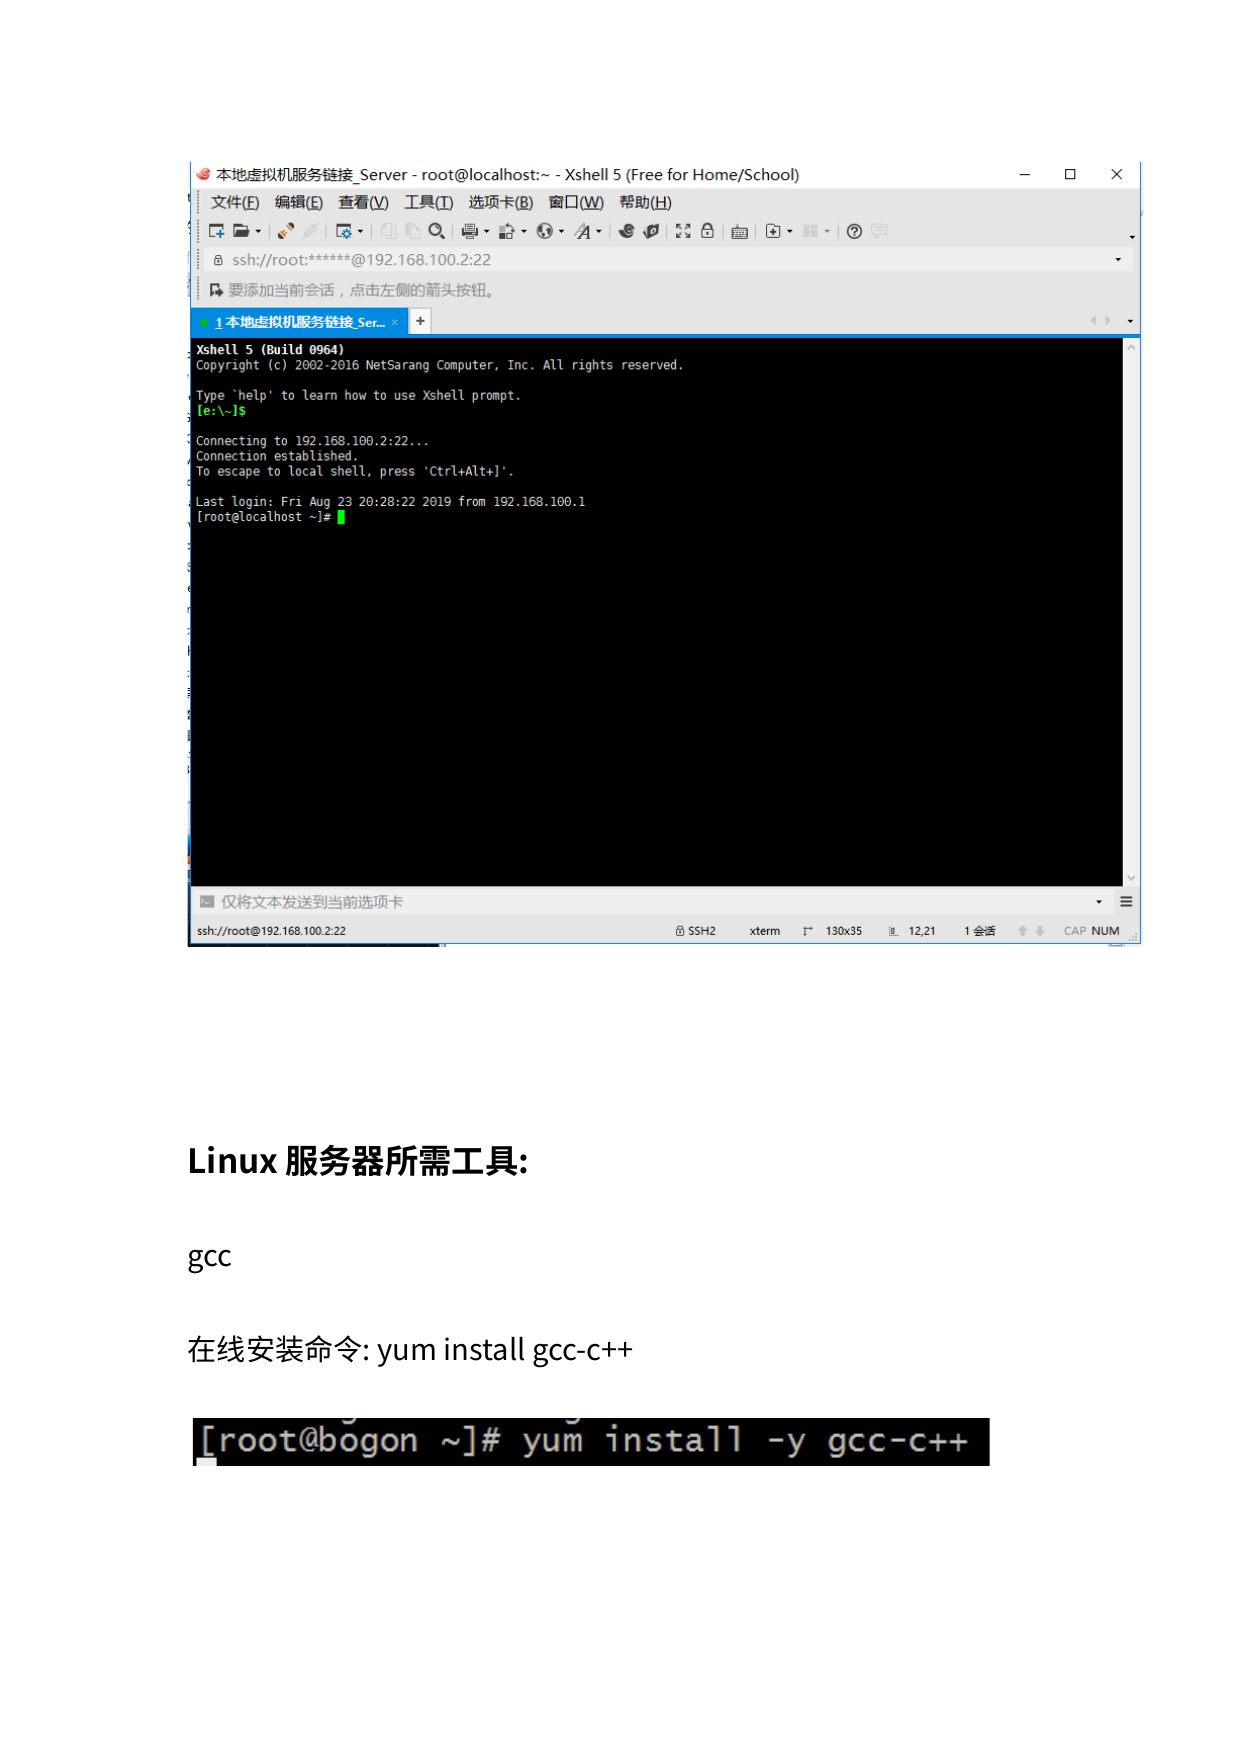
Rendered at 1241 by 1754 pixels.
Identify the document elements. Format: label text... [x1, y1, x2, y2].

text 在线安装命令: yum install gcc-c++ [187, 1315, 1053, 1380]
text Linux服务器所需工具: [187, 1127, 1053, 1192]
picture [187, 162, 1144, 947]
text gcc [187, 1221, 1053, 1286]
picture [192, 1418, 990, 1466]
